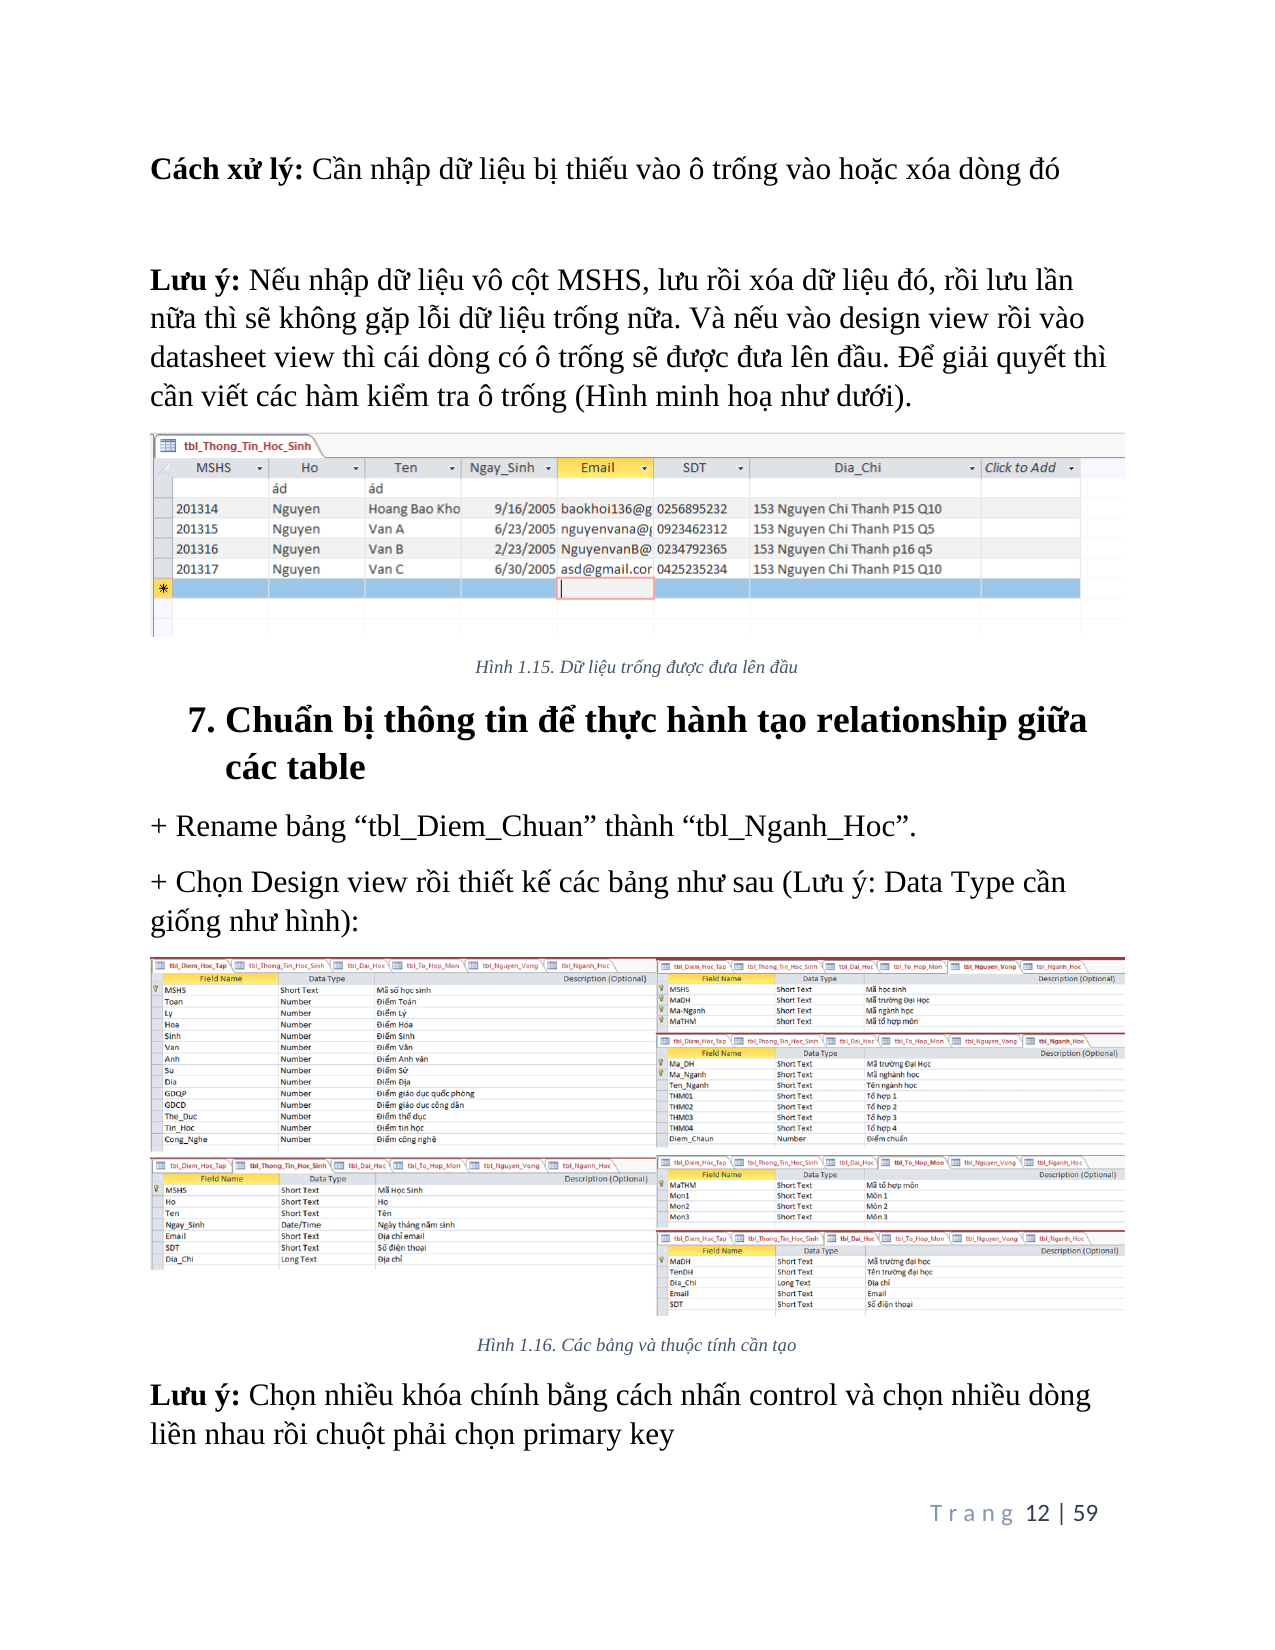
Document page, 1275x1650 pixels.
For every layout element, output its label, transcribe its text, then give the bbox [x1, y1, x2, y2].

text Cách xử lý: Cần nhập dữ liệu bị thiếu vào ô trống vào hoặc xóa dòng đó [150, 150, 1125, 186]
picture [150, 957, 1125, 1316]
text + Chọn Design view rồi thiết kế các bảng như sau (Lưu ý: Data Type cần giống như hình): [150, 863, 1125, 938]
text + Rename bảng “tbl_Diem_Chuan” thành “tbl_Nganh_Hoc”. [150, 808, 1125, 844]
picture [150, 432, 1125, 637]
text Lưu ý: Nếu nhập dữ liệu vô cột MSHS, lưu rồi xóa dữ liệu đó, rồi lưu lần nữa thì sẽ không gặp lỗi dữ liệu trống nữa. Và nếu vào design view rồi vào datasheet view thì cái dòng có ô trống sẽ được đưa lên đầu. Để giải quyết thì cần viết các hàm kiểm tra ô trống (Hình minh hoạ như dưới). [150, 261, 1125, 413]
subtitle Chuẩn bị thông tin để thực hành tạo relationship giữa các table [187, 698, 1125, 788]
text Lưu ý: Chọn nhiều khóa chính bằng cách nhấn control và chọn nhiều dòng liền nhau rồi chuột phải chọn primary key [150, 1376, 1125, 1451]
